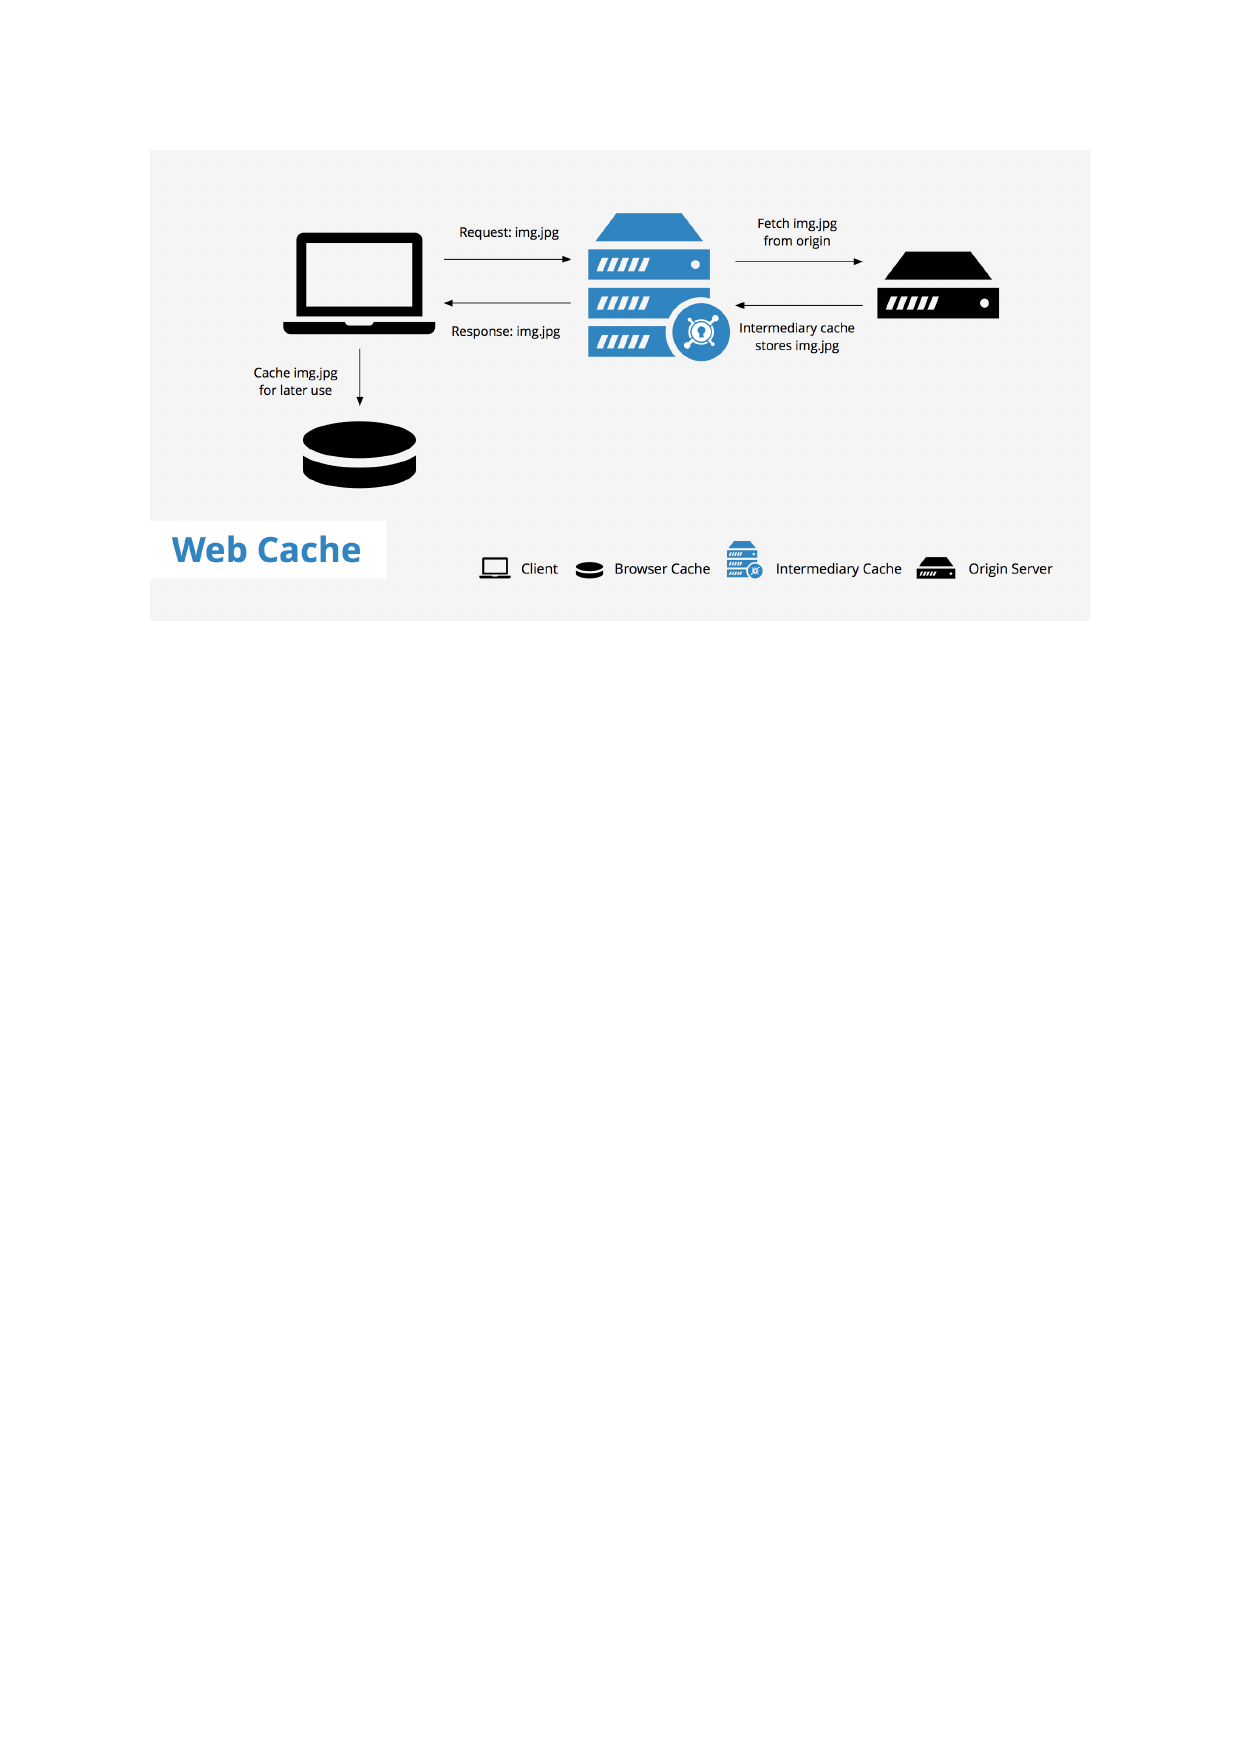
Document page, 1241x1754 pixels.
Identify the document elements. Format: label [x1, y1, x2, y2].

picture [150, 150, 1091, 621]
